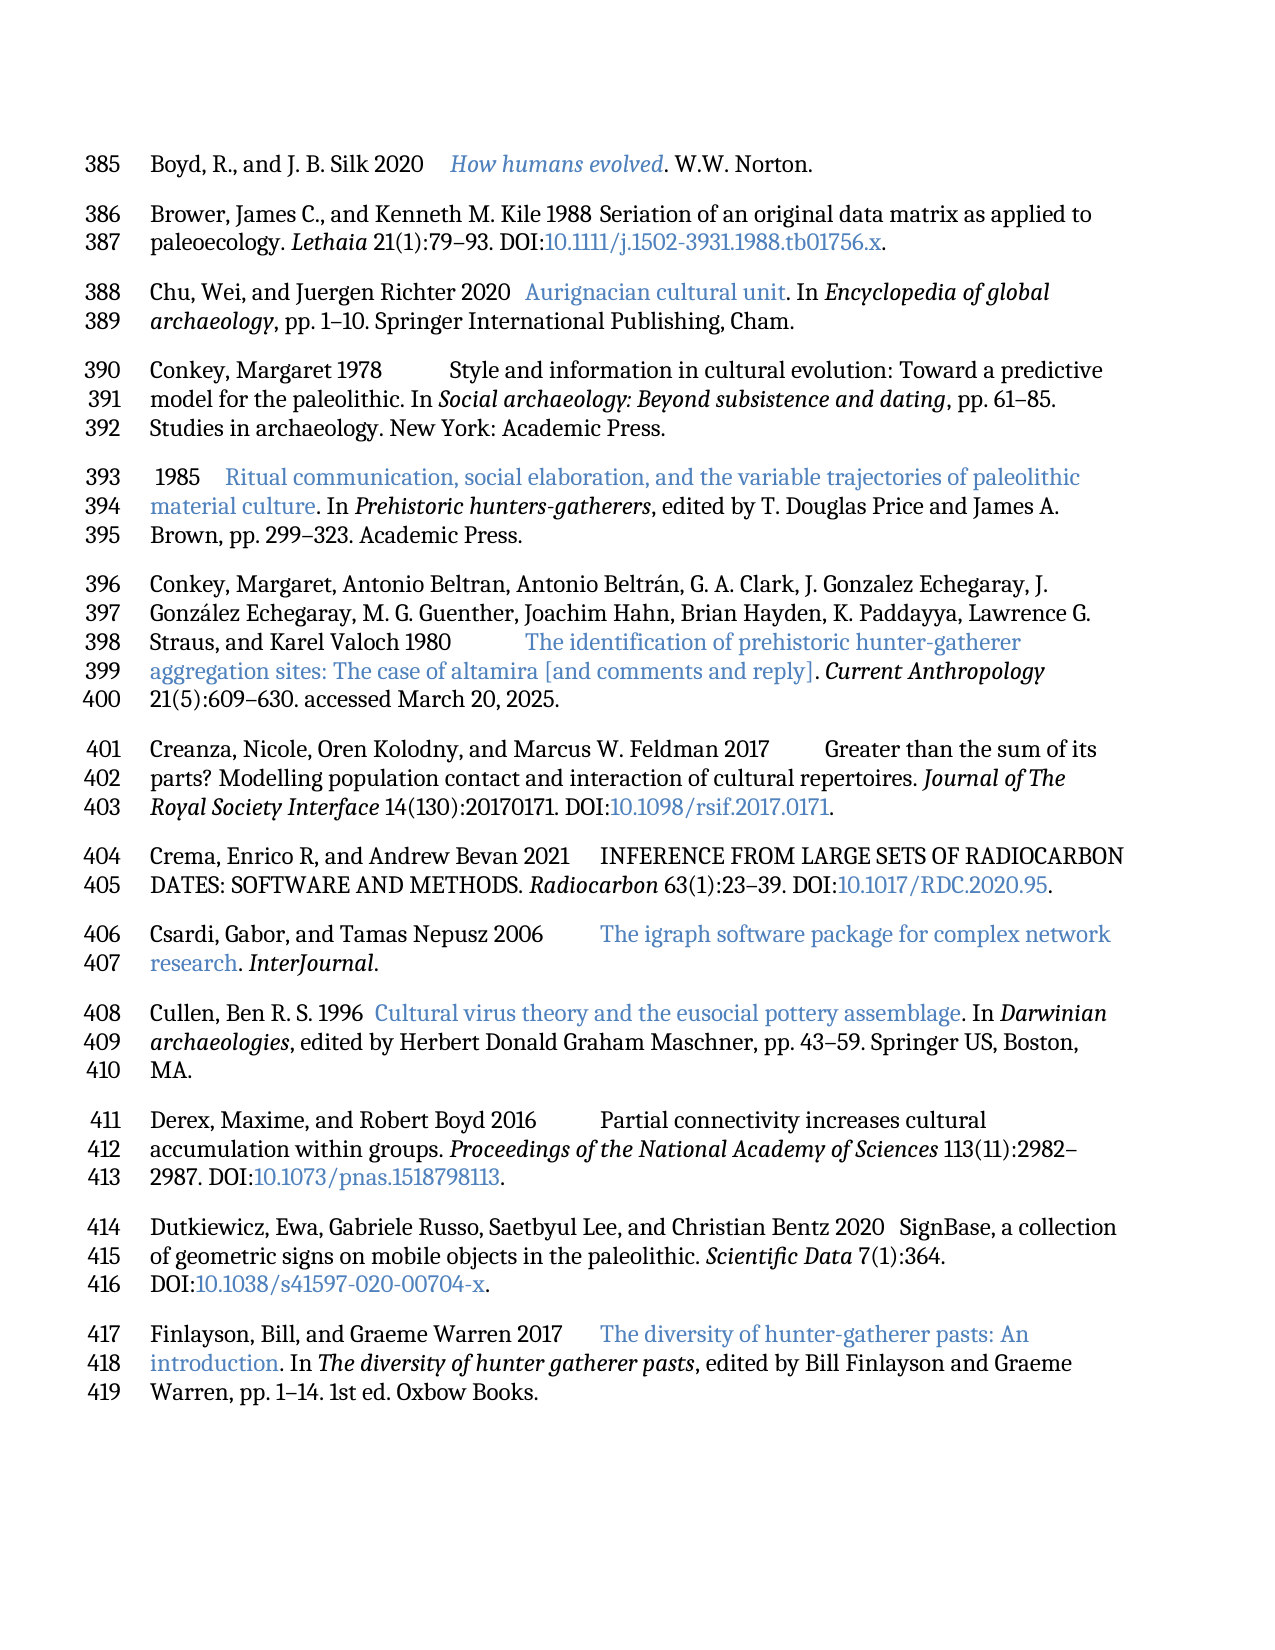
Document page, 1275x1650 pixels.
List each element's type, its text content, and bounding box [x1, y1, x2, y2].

text Crema, Enrico R, and Andrew Bevan 2021 INFERENCE FROM LARGE SETS OF RADIOCARBON DATES: SOFTWARE AND METHODS. Radiocarbon 63(1):23–39. DOI:10.1017/RDC.2020.95. [150, 842, 1125, 899]
text Derex, Maxime, and Robert Boyd 2016 Partial connectivity increases cultural accumulation within groups. Proceedings of the National Academy of Sciences 113(11):2982–2987. DOI:10.1073/pnas.1518798113. [150, 1106, 1125, 1192]
text Chu, Wei, and Juergen Richter 2020 Aurignacian cultural unit. In Encyclopedia of global archaeology, pp. 1–10. Springer International Publishing, Cham. [150, 278, 1125, 335]
text Conkey, Margaret, Antonio Beltran, Antonio Beltrán, G. A. Clark, J. Gonzalez Echegaray, J. González Echegaray, M. G. Guenther, Joachim Hahn, Brian Hayden, K. Paddayya, Lawrence G. Straus, and Karel Valoch 1980 The identification of prehistoric hunter-gatherer aggregation sites: The case of altamira [and comments and reply]. Current Anthropology 21(5):609–630. accessed March 20, 2025. [150, 570, 1125, 714]
text Cullen, Ben R. S. 1996 Cultural virus theory and the eusocial pottery assemblage. In Darwinian archaeologies, edited by Herbert Donald Graham Maschner, pp. 43–59. Springer US, Boston, MA. [150, 999, 1125, 1085]
text Conkey, Margaret 1978 Style and information in cultural evolution: Toward a predictive model for the paleolithic. In Social archaeology: Beyond subsistence and dating, pp. 61–85. Studies in archaeology. New York: Academic Press. [150, 356, 1125, 442]
text Boyd, R., and J. B. Silk 2020 How humans evolved. W.W. Norton. [150, 150, 1125, 179]
text Creanza, Nicole, Oren Kolodny, and Marcus W. Feldman 2017 Greater than the sum of its parts? Modelling population contact and interaction of cultural repertoires. Journal of The Royal Society Interface 14(130):20170171. DOI:10.1098/rsif.2017.0171. [150, 735, 1125, 821]
text Brower, James C., and Kenneth M. Kile 1988 Seriation of an original data matrix as applied to paleoecology. Lethaia 21(1):79–93. DOI:10.1111/j.1502-3931.1988.tb01756.x. [150, 199, 1125, 257]
text Finlayson, Bill, and Graeme Warren 2017 The diversity of hunter-gatherer pasts: An introduction. In The diversity of hunter gatherer pasts, edited by Bill Finlayson and Graeme Warren, pp. 1–14. 1st ed. Oxbow Books. [150, 1320, 1125, 1406]
text Csardi, Gabor, and Tamas Nepusz 2006 The igraph software package for complex network research. InterJournal. [150, 920, 1125, 978]
text 1985 Ritual communication, social elaboration, and the variable trajectories of paleolithic material culture. In Prehistoric hunters-gatherers, edited by T. Douglas Price and James A. Brown, pp. 299–323. Academic Press. [150, 463, 1125, 549]
text Dutkiewicz, Ewa, Gabriele Russo, Saetbyul Lee, and Christian Bentz 2020 SignBase, a collection of geometric signs on mobile objects in the paleolithic. Scientific Data 7(1):364. DOI:10.1038/s41597-020-00704-x. [150, 1213, 1125, 1299]
